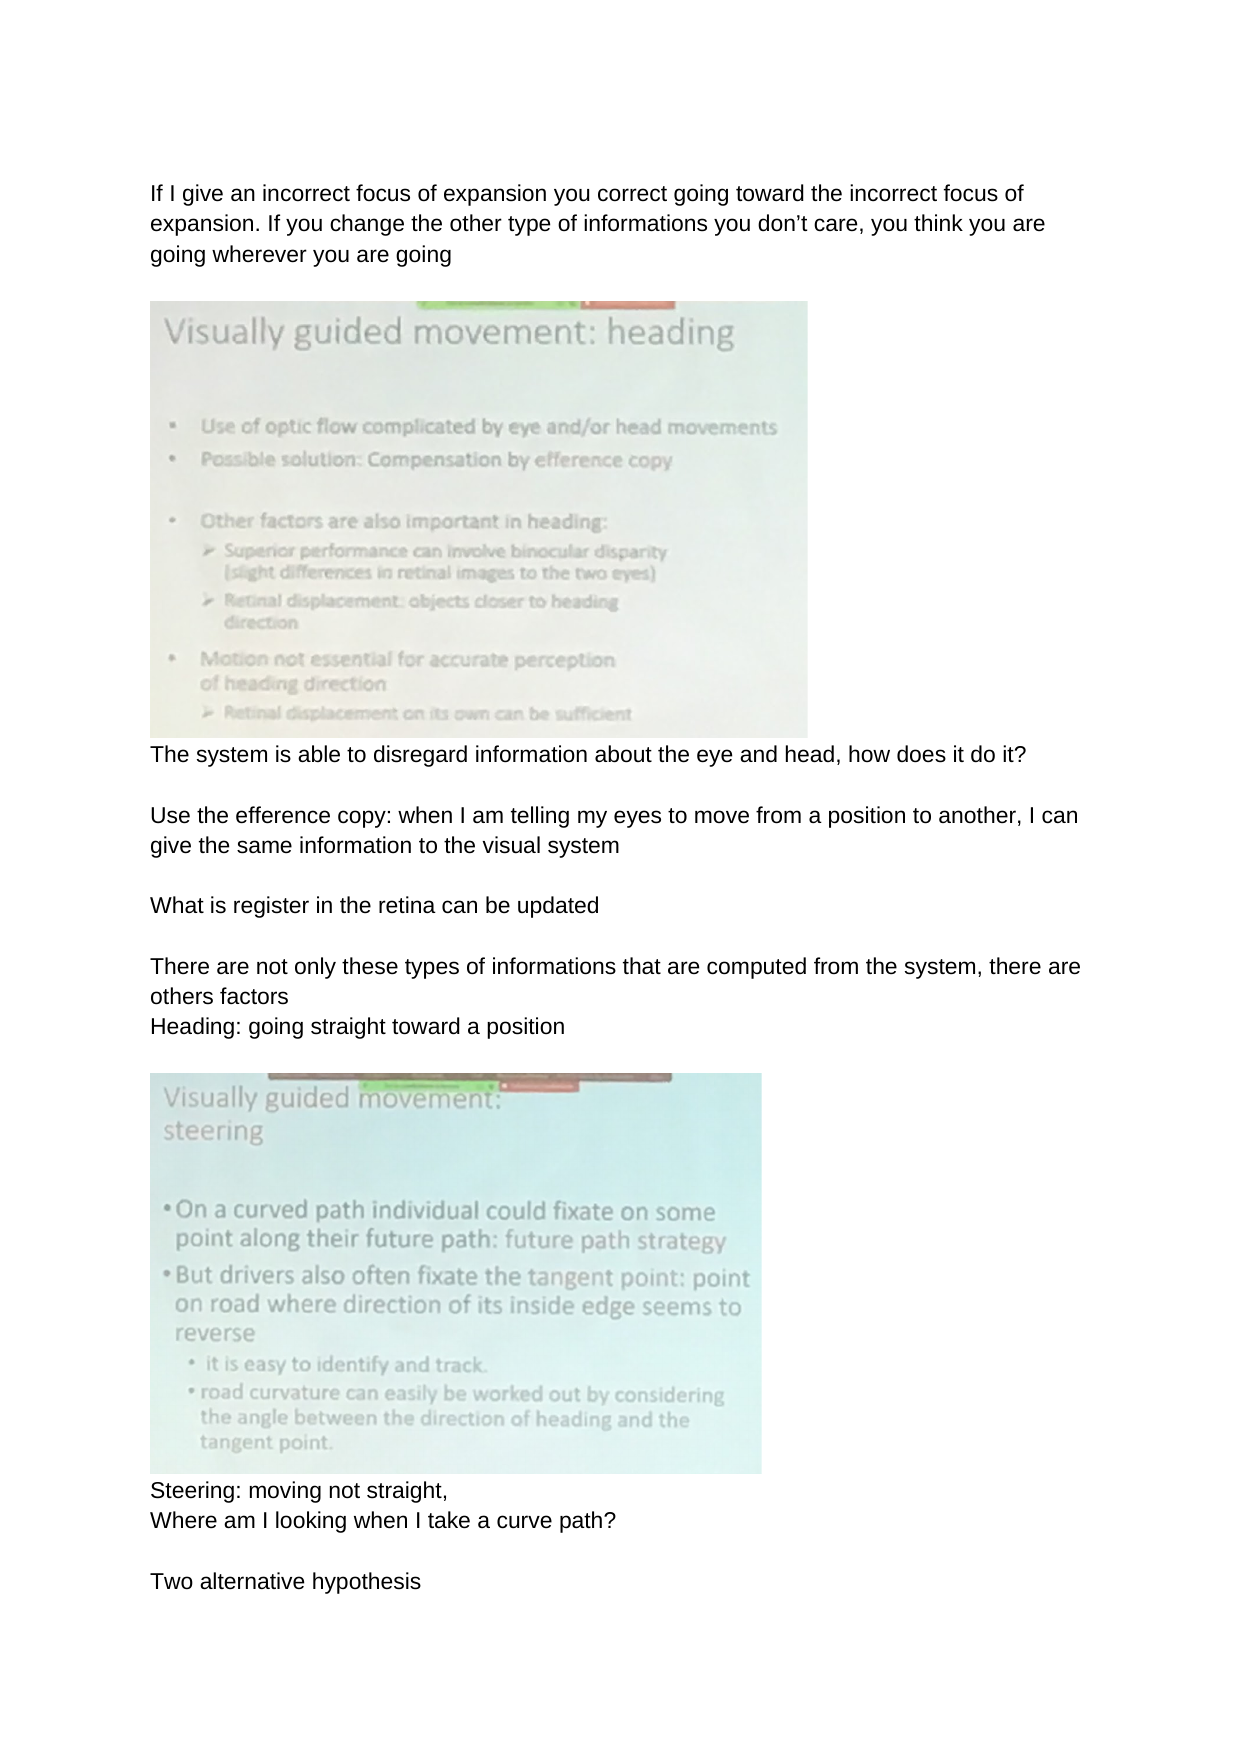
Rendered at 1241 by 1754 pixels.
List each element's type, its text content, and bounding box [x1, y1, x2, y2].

text What is register in the retina can be updated [150, 892, 1090, 918]
text Heading: going straight toward a position [150, 1013, 1090, 1039]
picture [150, 301, 808, 738]
picture [150, 1073, 762, 1474]
text If I give an incorrect focus of expansion you correct going toward the incorrect focus of expansion. If you change the other type of informations you don’t care, you think you are going wherever you are going [150, 180, 1090, 267]
text Use the efference copy: when I am telling my eyes to move from a position to another, I can give the same information to the visual system [150, 802, 1090, 858]
text Steering: moving not straight, [150, 1477, 1090, 1504]
text There are not only these types of informations that are computed from the system, there are others factors [150, 953, 1090, 1009]
text Where am I looking when I take a curve path? [150, 1507, 1090, 1534]
text Two alternative hypothesis [150, 1568, 1090, 1594]
text The system is able to disregard information about the eye and head, how does it do it? [150, 741, 1090, 767]
